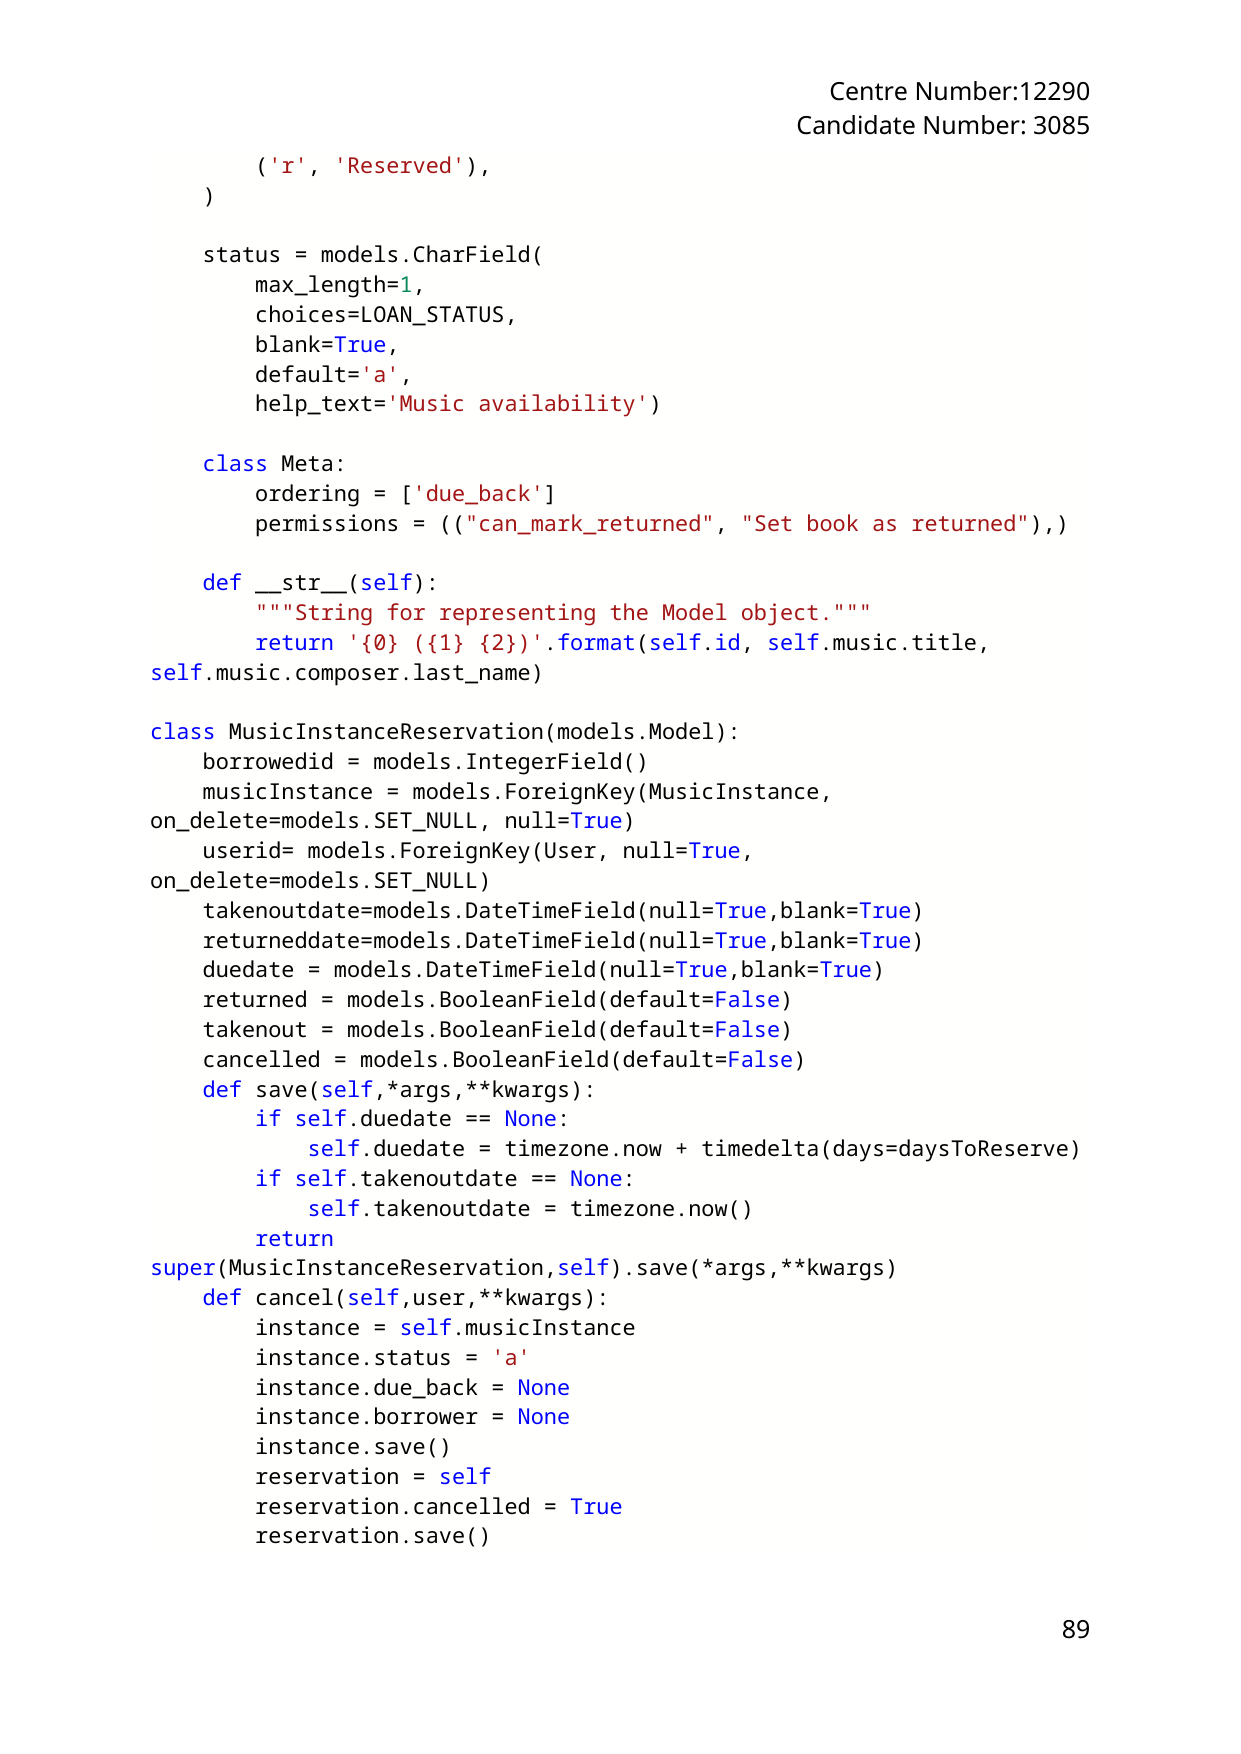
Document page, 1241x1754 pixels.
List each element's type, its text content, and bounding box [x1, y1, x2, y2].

text instance.due_back = None [150, 1371, 1090, 1401]
text ('r', 'Reserved'), [150, 150, 1090, 180]
text return super(MusicInstanceReservation,self).save(*args,**kwargs) [150, 1222, 1090, 1282]
text help_text='Music availability') [150, 388, 1090, 418]
text """String for representing the Model object.""" [150, 597, 1090, 627]
text status = models.CharField( [150, 239, 1090, 269]
text reservation.cancelled = True [150, 1491, 1090, 1520]
text returneddate=models.DateTimeField(null=True,blank=True) [150, 924, 1090, 954]
text instance.borrower = None [150, 1401, 1090, 1431]
text class Meta: [150, 448, 1090, 478]
text class MusicInstanceReservation(models.Model): [150, 716, 1090, 746]
text def save(self,*args,**kwargs): [150, 1073, 1090, 1103]
text instance = self.musicInstance [150, 1312, 1090, 1342]
text if self.takenoutdate == None: [150, 1163, 1090, 1193]
text self.takenoutdate = timezone.now() [150, 1193, 1090, 1222]
text reservation = self [150, 1461, 1090, 1491]
text returned = models.BooleanField(default=False) [150, 984, 1090, 1014]
text takenout = models.BooleanField(default=False) [150, 1014, 1090, 1044]
text return '{0} ({1} {2})'.format(self.id, self.music.title, self.music.composer.last_name) [150, 627, 1090, 686]
text ordering = ['due_back'] [150, 478, 1090, 507]
text cancelled = models.BooleanField(default=False) [150, 1044, 1090, 1073]
text instance.save() [150, 1431, 1090, 1461]
text takenoutdate=models.DateTimeField(null=True,blank=True) [150, 895, 1090, 924]
text reservation.save() [150, 1520, 1090, 1550]
text permissions = (("can_mark_returned", "Set book as returned"),) [150, 507, 1090, 537]
text ) [150, 180, 1090, 209]
text musicInstance = models.ForeignKey(MusicInstance, on_delete=models.SET_NULL, null=True) [150, 776, 1090, 835]
text borrowedid = models.IntegerField() [150, 746, 1090, 776]
text def cancel(self,user,**kwargs): [150, 1282, 1090, 1312]
text choices=LOAN_STATUS, [150, 299, 1090, 329]
text blank=True, [150, 329, 1090, 358]
text default='a', [150, 358, 1090, 388]
text self.duedate = timezone.now + timedelta(days=daysToReserve) [150, 1133, 1090, 1163]
text max_length=1, [150, 269, 1090, 299]
text instance.status = 'a' [150, 1342, 1090, 1371]
text duedate = models.DateTimeField(null=True,blank=True) [150, 954, 1090, 984]
text def __str__(self): [150, 567, 1090, 597]
text if self.duedate == None: [150, 1103, 1090, 1133]
text userid= models.ForeignKey(User, null=True, on_delete=models.SET_NULL) [150, 835, 1090, 895]
